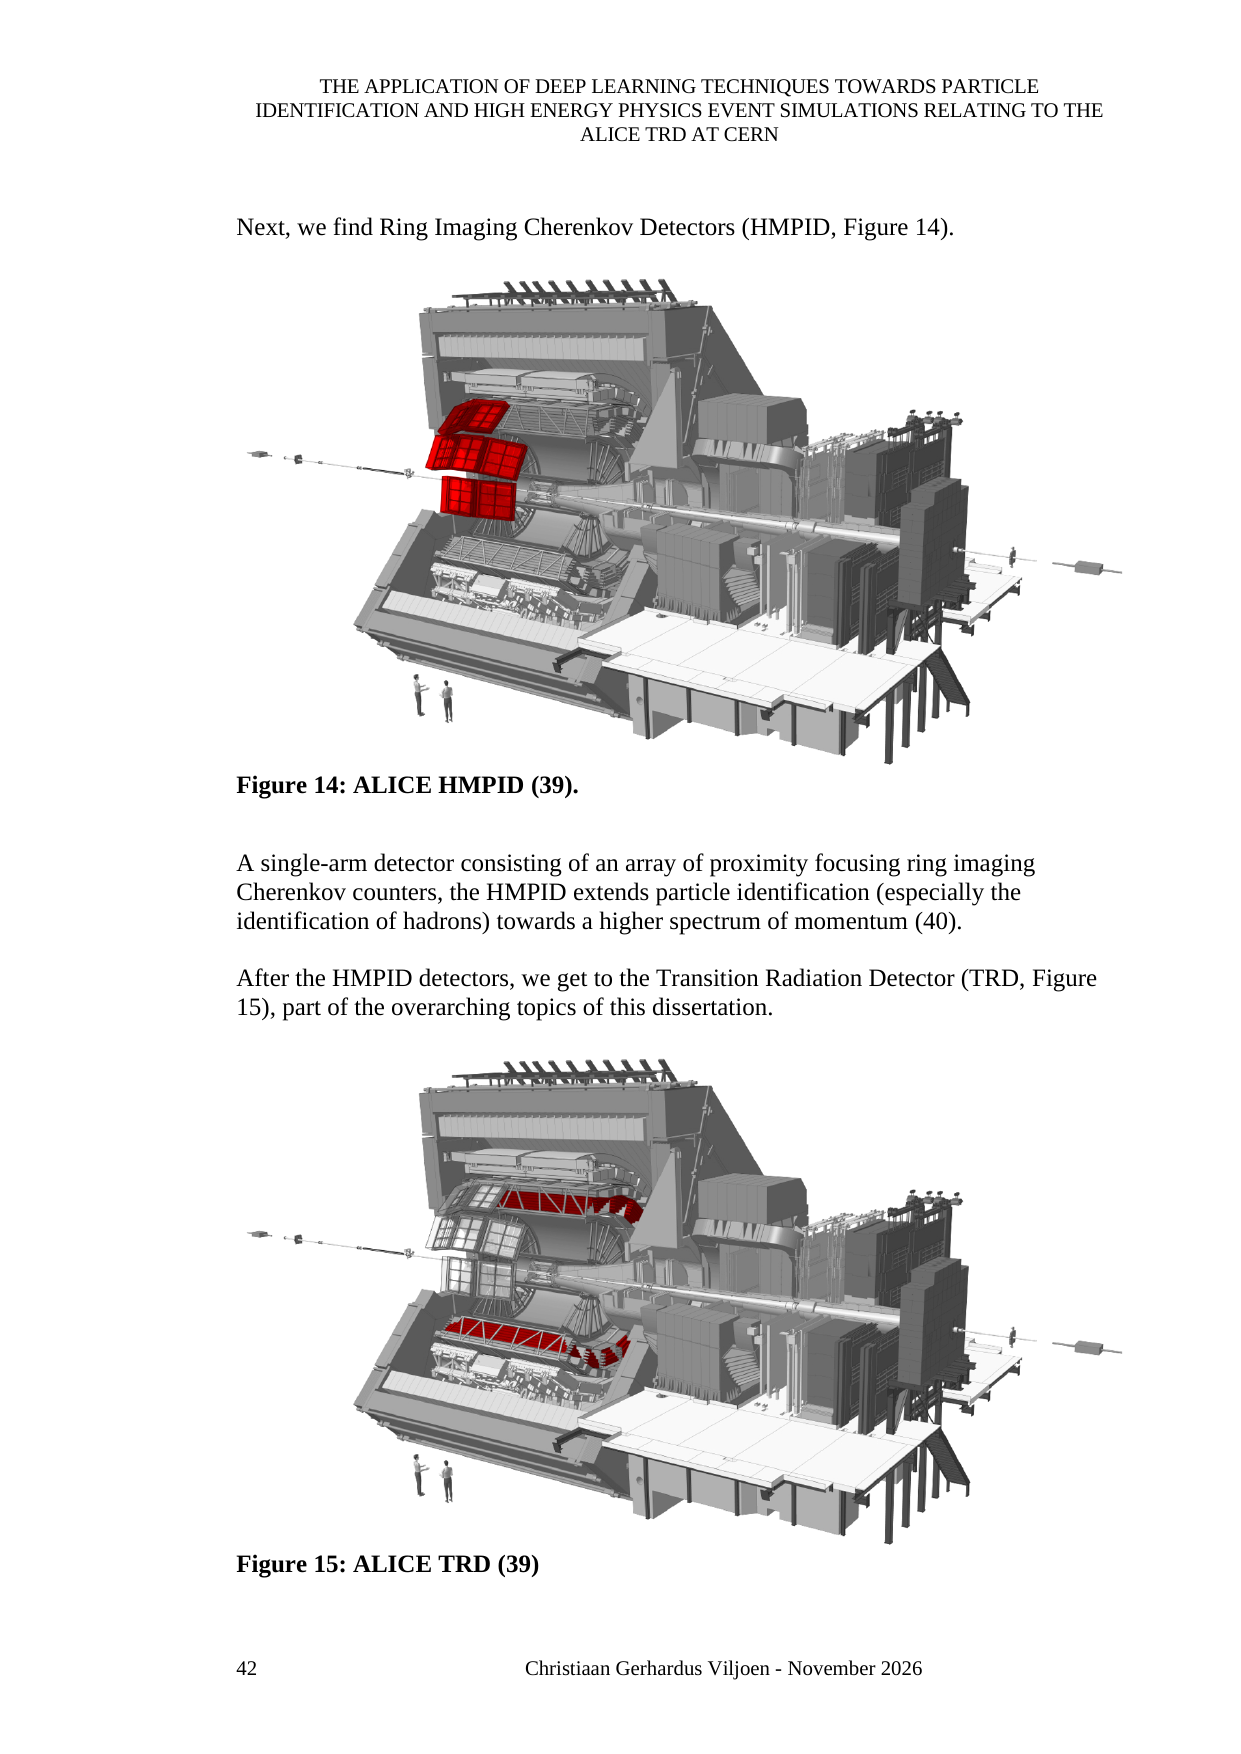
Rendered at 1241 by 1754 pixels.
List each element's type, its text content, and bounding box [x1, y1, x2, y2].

picture [236, 269, 1123, 770]
text Next, we find Ring Imaging Cherenkov Detectors (HMPID, Figure 14). [236, 212, 1122, 241]
text Figure 14: ALICE HMPID . [236, 770, 1122, 799]
picture [236, 1049, 1123, 1550]
text Figure 15: ALICE TRD [236, 1550, 1122, 1578]
text A single-arm detector consisting of an array of proximity focusing ring imaging Cherenkov counters, the HMPID extends particle identification (especially the identification of hadrons) towards a higher spectrum of momentum . [236, 848, 1122, 934]
text After the HMPID detectors, we get to the Transition Radiation Detector (TRD, Figure 15), part of the overarching topics of this dissertation. [236, 963, 1122, 1021]
